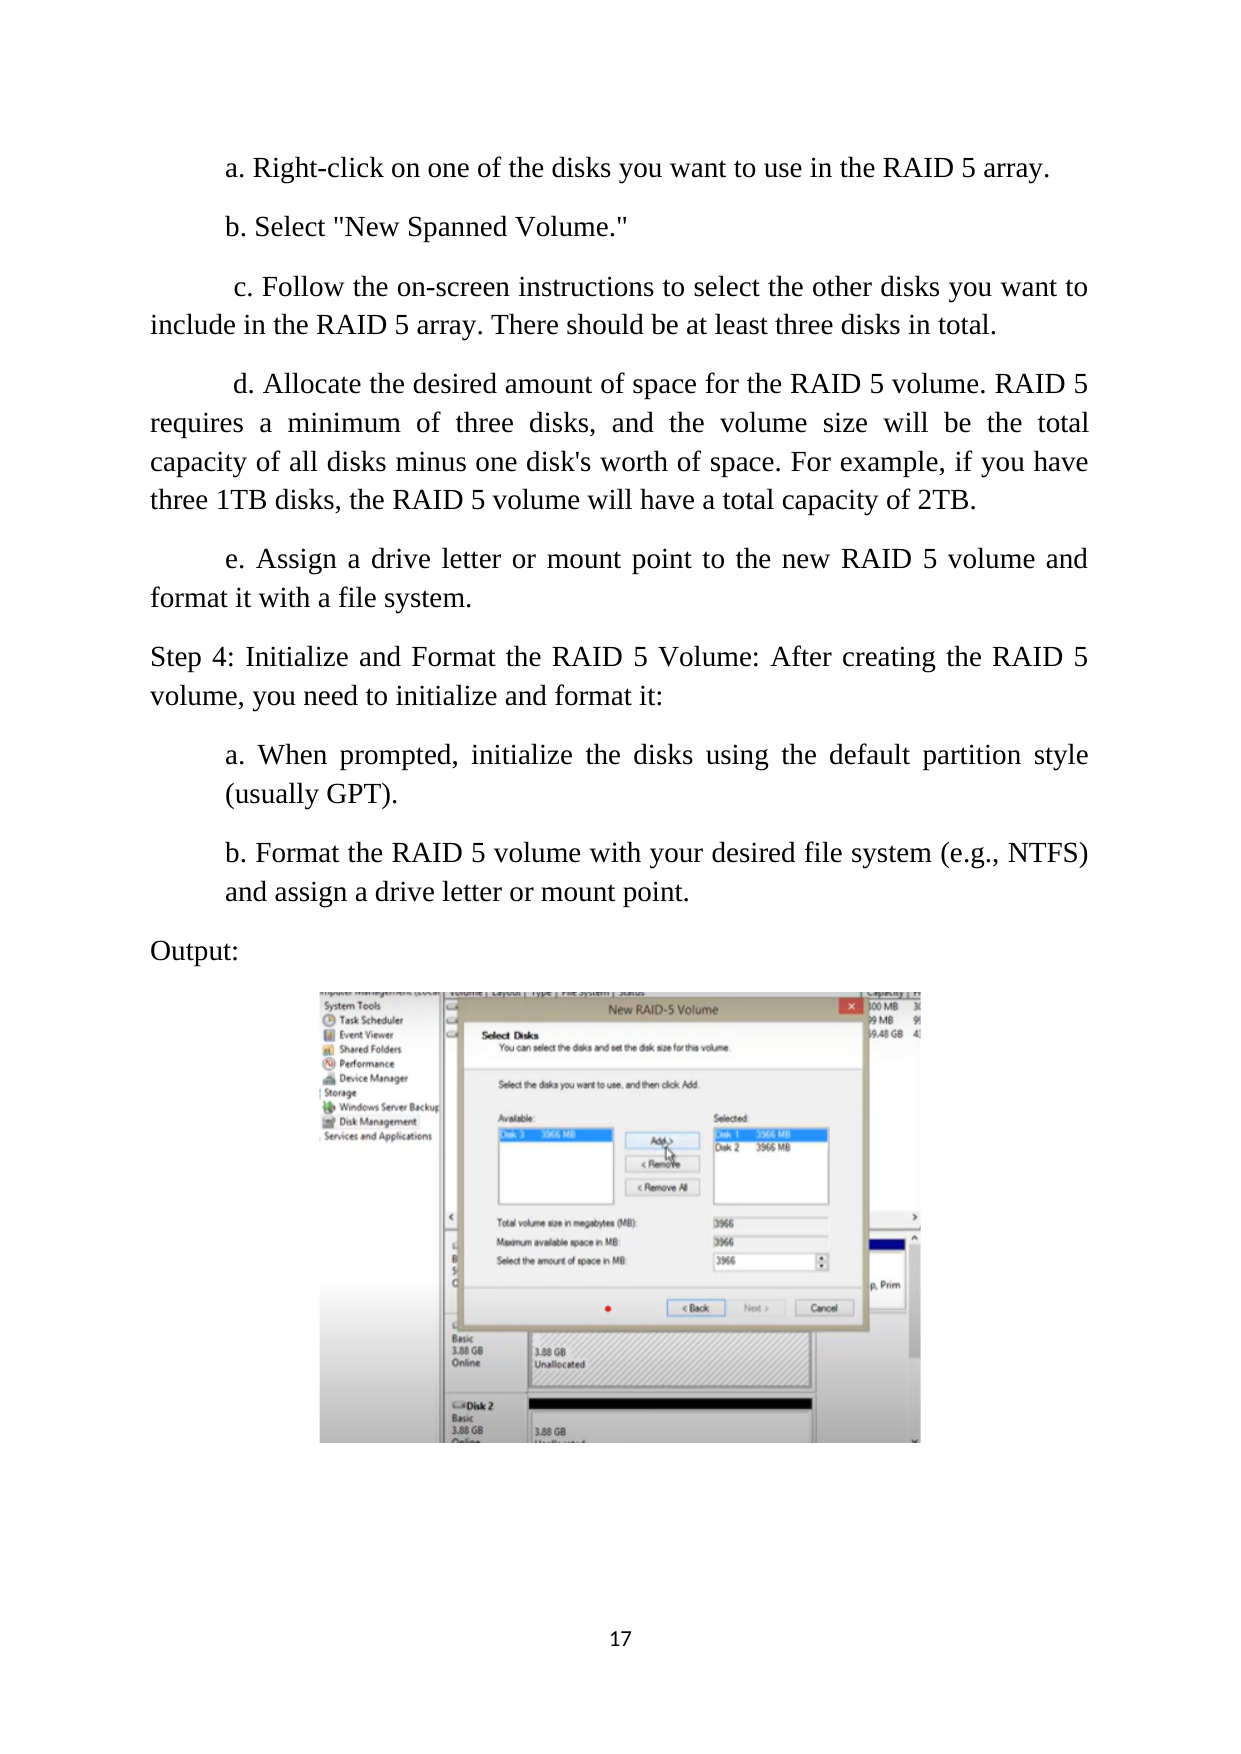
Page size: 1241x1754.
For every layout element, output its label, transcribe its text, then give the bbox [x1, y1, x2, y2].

text b. Select "New Spanned Volume." [150, 209, 1090, 243]
text d. Allocate the desired amount of space for the RAID 5 volume. RAID 5 requires a minimum of three disks, and the volume size will be the total capacity of all disks minus one disk's worth of space. For example, if you have three 1TB disks, the RAID 5 volume will have a total capacity of 2TB. [150, 367, 1090, 516]
text Step 4: Initialize and Format the RAID 5 Volume: After creating the RAID 5 volume, you need to initialize and format it: [150, 639, 1090, 712]
text Output: [150, 933, 1090, 967]
text b. Format the RAID 5 volume with your desired file system (e.g., NTFS) and assign a drive letter or mount point. [225, 835, 1090, 907]
text a. Right-click on one of the disks you want to use in the RAID 5 array. [150, 150, 1090, 183]
text e. Assign a drive letter or mount point to the new RAID 5 volume and format it with a file system. [150, 542, 1090, 614]
text c. Follow the on-screen instructions to select the other disks you want to include in the RAID 5 array. There should be at least three disks in total. [150, 269, 1090, 341]
text a. When prompted, initialize the disks using the default partition style (usually GPT). [225, 737, 1090, 809]
picture [319, 992, 921, 1443]
